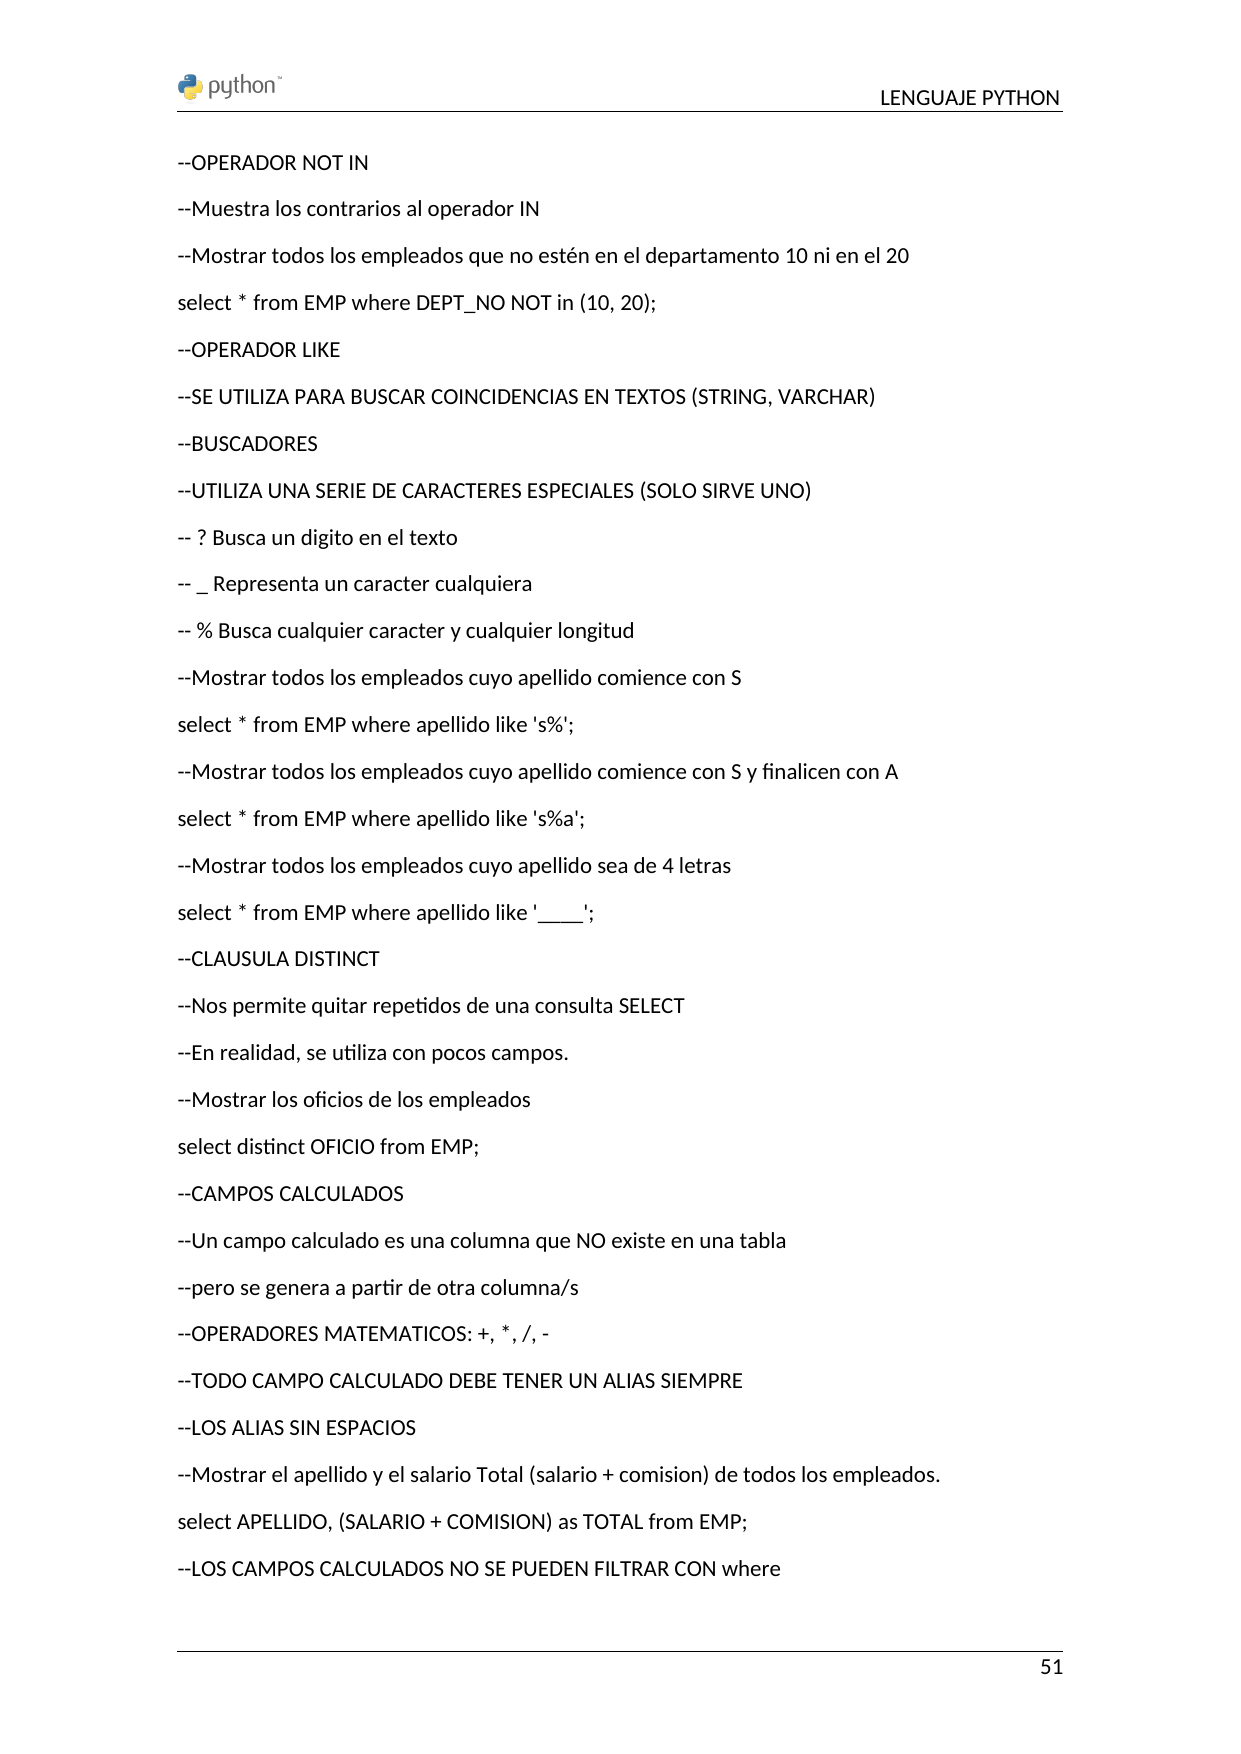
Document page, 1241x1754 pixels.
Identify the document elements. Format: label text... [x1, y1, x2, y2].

picture [177, 73, 283, 105]
text select * from EMP where apellido like '____'; [177, 898, 1063, 926]
text --BUSCADORES [177, 429, 1063, 457]
text --OPERADORES MATEMATICOS: +, *, /, - [177, 1319, 1063, 1347]
text --En realidad, se utiliza con pocos campos. [177, 1038, 1063, 1066]
text -- ? Busca un digito en el texto [177, 523, 1063, 551]
text --Mostrar todos los empleados cuyo apellido comience con S [177, 663, 1063, 691]
text --pero se genera a partir de otra columna/s [177, 1273, 1063, 1301]
text -- % Busca cualquier caracter y cualquier longitud [177, 616, 1063, 644]
text select * from EMP where apellido like 's%'; [177, 710, 1063, 738]
text select distinct OFICIO from EMP; [177, 1132, 1063, 1160]
text select APELLIDO, (SALARIO + COMISION) as TOTAL from EMP; [177, 1507, 1063, 1535]
text --Nos permite quitar repetidos de una consulta SELECT [177, 991, 1063, 1019]
text --Muestra los contrarios al operador IN [177, 194, 1063, 222]
text --LOS ALIAS SIN ESPACIOS [177, 1413, 1063, 1441]
text --CAMPOS CALCULADOS [177, 1179, 1063, 1207]
text --Mostrar el apellido y el salario Total (salario + comision) de todos los empleados. [177, 1460, 1063, 1488]
text --CLAUSULA DISTINCT [177, 944, 1063, 972]
text --Mostrar todos los empleados cuyo apellido sea de 4 letras [177, 851, 1063, 879]
text --UTILIZA UNA SERIE DE CARACTERES ESPECIALES (SOLO SIRVE UNO) [177, 476, 1063, 504]
text select * from EMP where apellido like 's%a'; [177, 804, 1063, 832]
text --OPERADOR LIKE [177, 335, 1063, 363]
text --SE UTILIZA PARA BUSCAR COINCIDENCIAS EN TEXTOS (STRING, VARCHAR) [177, 382, 1063, 410]
text --Mostrar los oficios de los empleados [177, 1085, 1063, 1113]
text --LOS CAMPOS CALCULADOS NO SE PUEDEN FILTRAR CON where [177, 1554, 1063, 1582]
text --Un campo calculado es una columna que NO existe en una tabla [177, 1226, 1063, 1254]
text --Mostrar todos los empleados que no estén en el departamento 10 ni en el 20 [177, 241, 1063, 269]
text select * from EMP where DEPT_NO NOT in (10, 20); [177, 288, 1063, 316]
text --Mostrar todos los empleados cuyo apellido comience con S y finalicen con A [177, 757, 1063, 785]
text -- _ Representa un caracter cualquiera [177, 569, 1063, 597]
text --TODO CAMPO CALCULADO DEBE TENER UN ALIAS SIEMPRE [177, 1366, 1063, 1394]
text --OPERADOR NOT IN [177, 148, 1063, 176]
